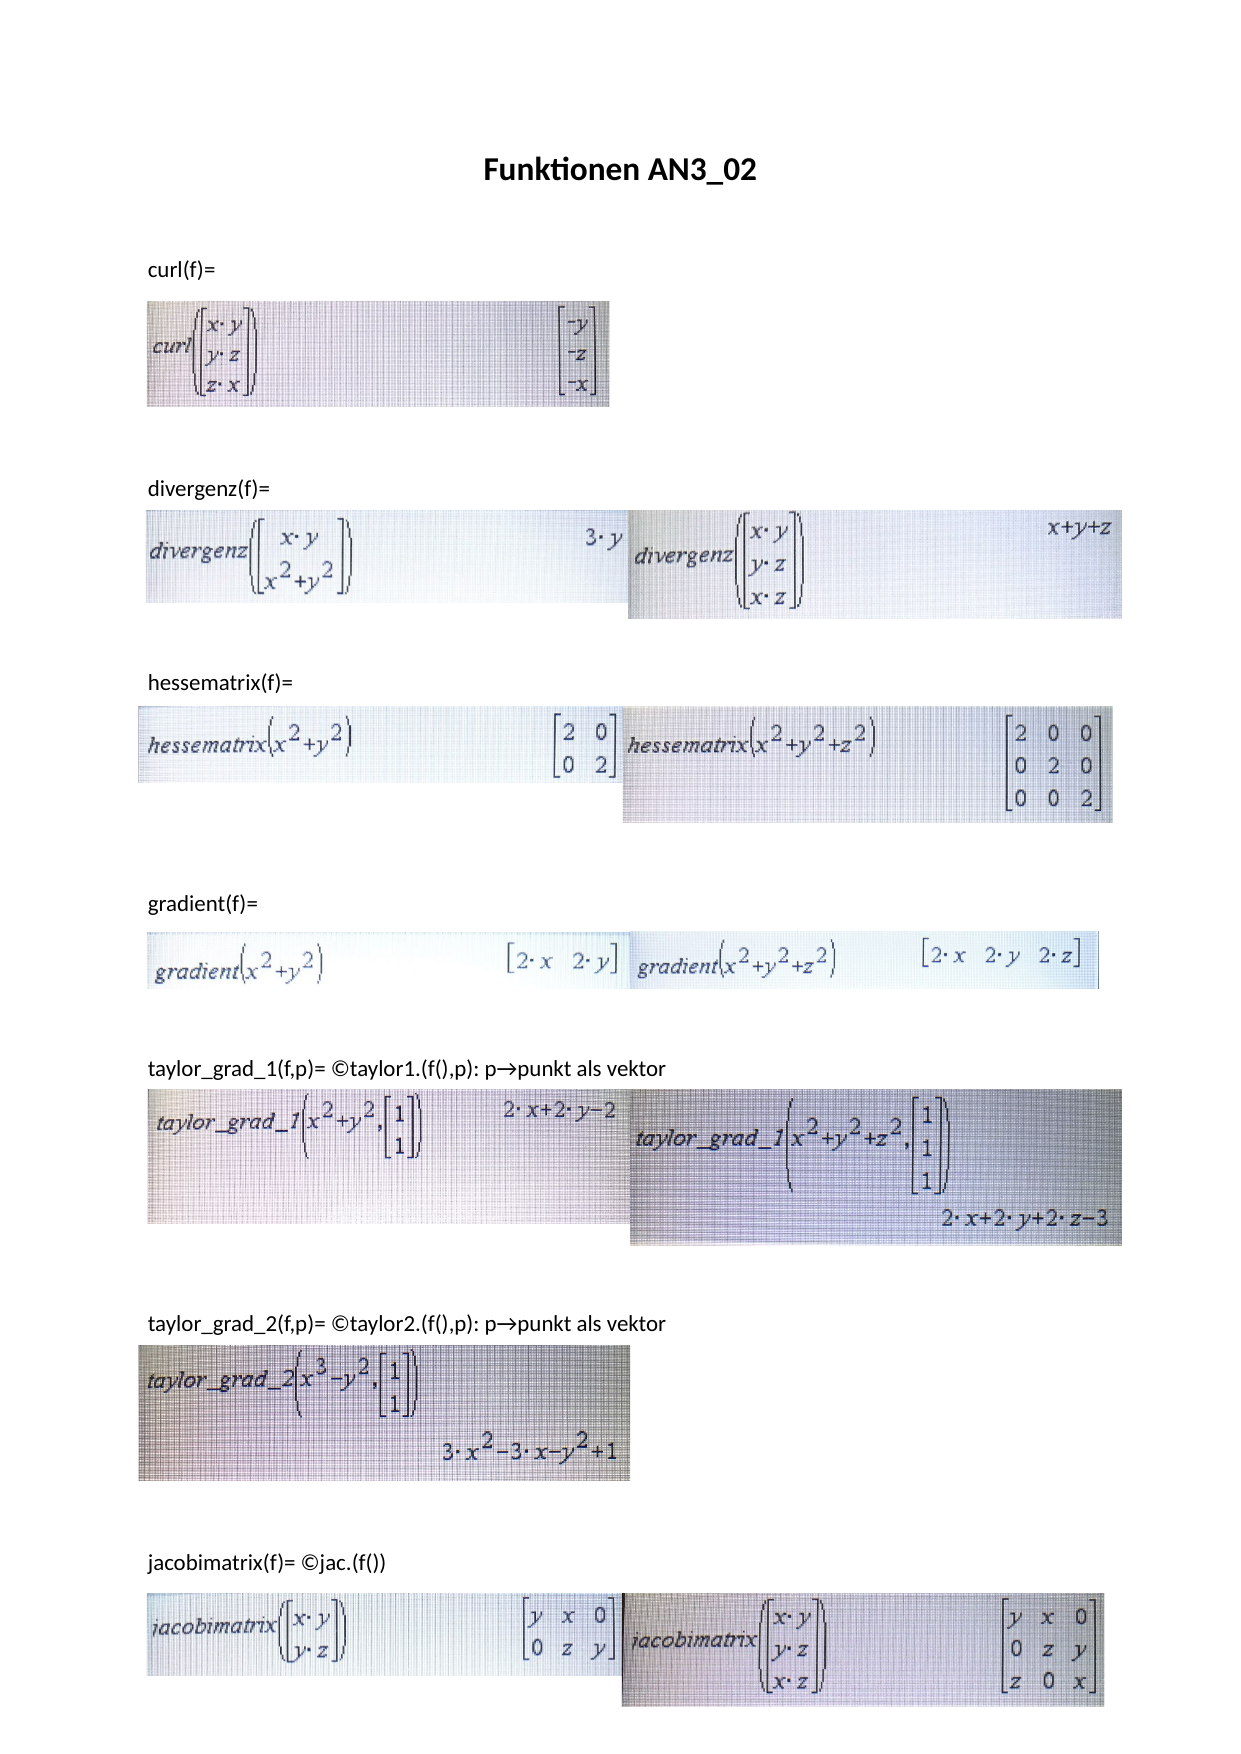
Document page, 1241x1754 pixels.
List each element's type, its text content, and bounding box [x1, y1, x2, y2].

picture [146, 931, 1099, 989]
picture [146, 301, 610, 407]
text divergenz(f)= [148, 474, 1093, 502]
text taylor_grad_1(f,p)= ©taylor1.(f(),p): p→punkt als vektor [148, 1054, 1093, 1082]
picture [145, 510, 1122, 619]
picture [146, 1593, 1105, 1707]
text taylor_grad_2(f,p)= ©taylor2.(f(),p): p→punkt als vektor [148, 1309, 1093, 1337]
picture [138, 1345, 631, 1481]
text gradient(f)= [148, 889, 1093, 917]
picture [147, 1089, 1122, 1246]
text curl(f)= [148, 255, 1093, 283]
text hessematrix(f)= [148, 668, 1093, 696]
text jacobimatrix(f)= ©jac.(f()) [148, 1548, 1093, 1576]
picture [138, 706, 1113, 823]
text Funktionen AN3_02 [148, 148, 1093, 188]
